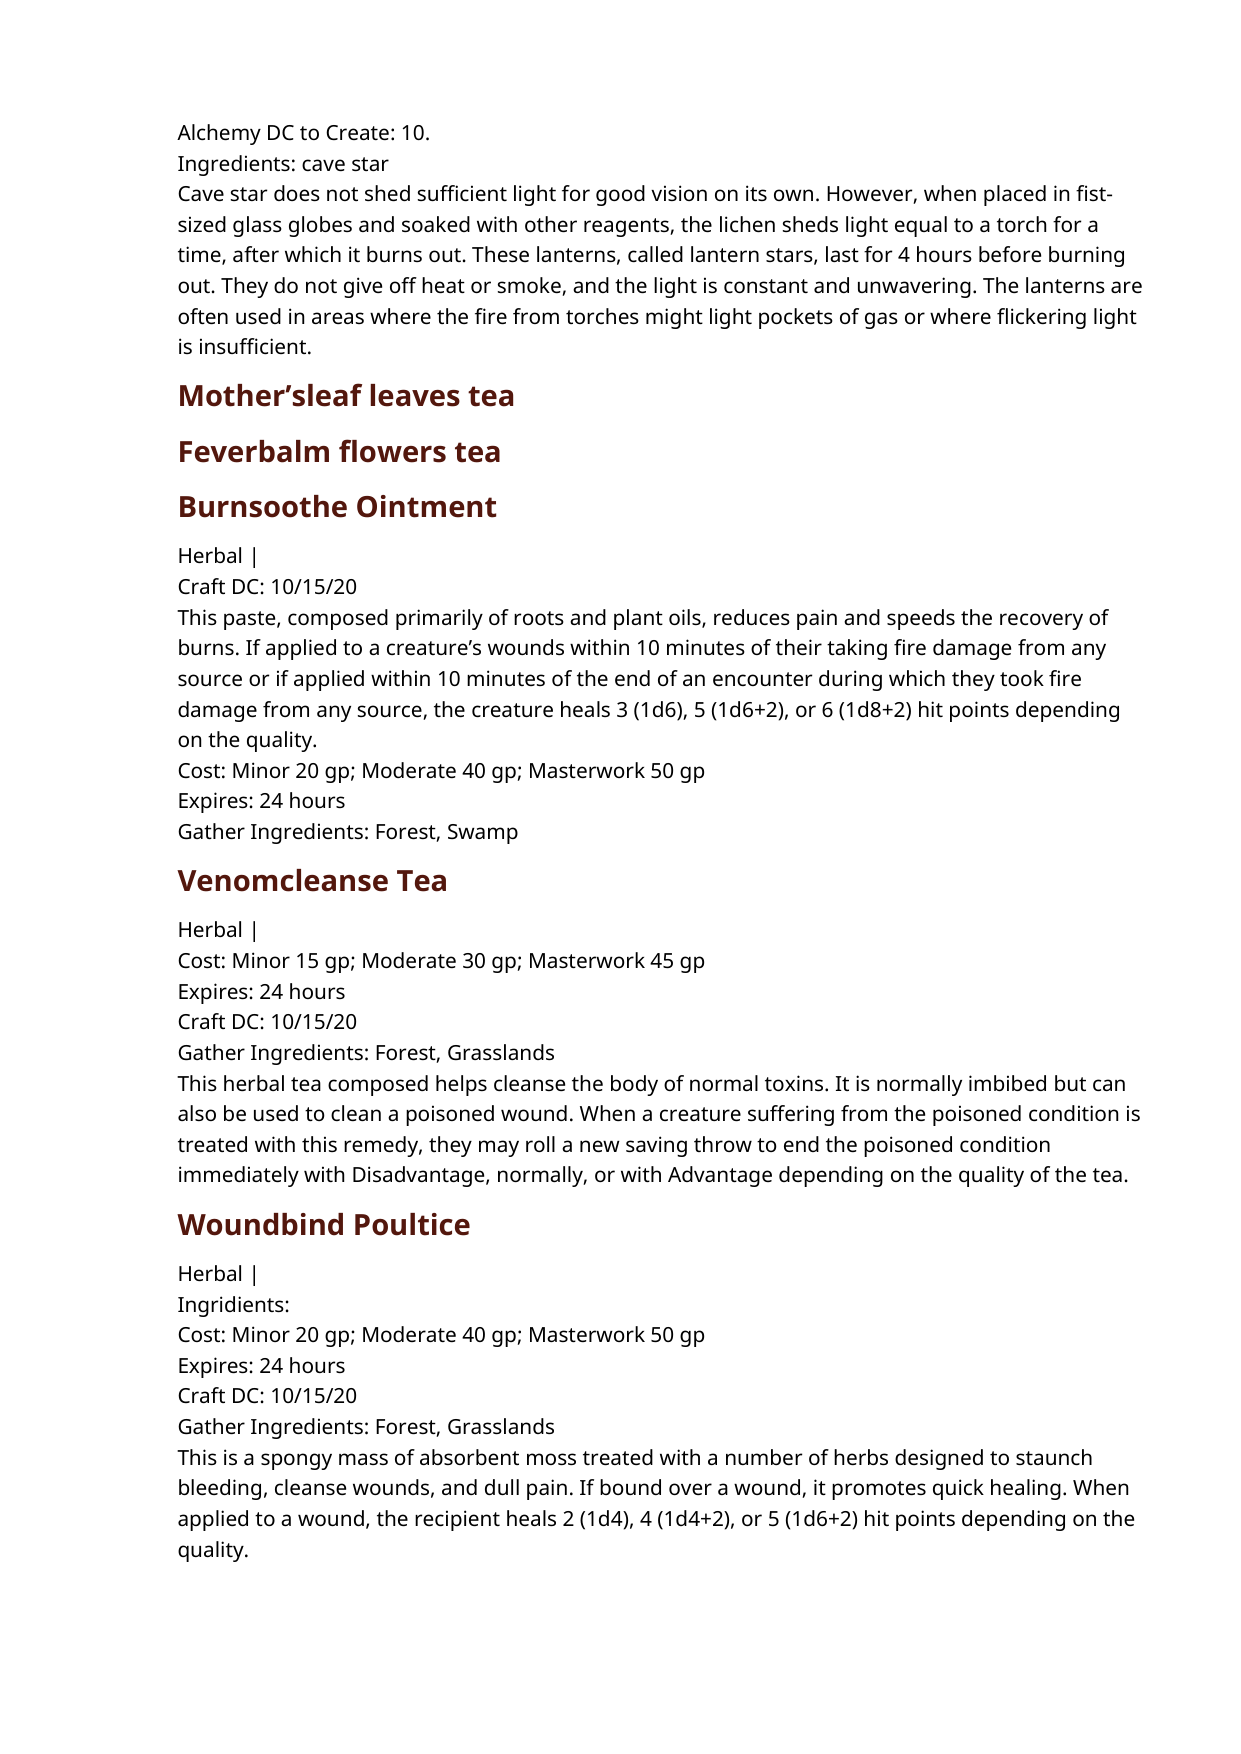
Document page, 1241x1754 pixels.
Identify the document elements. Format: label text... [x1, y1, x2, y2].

text Cost: Minor 15 gp; Moderate 30 gp; Masterwork 45 gp [177, 946, 1152, 975]
text Gather Ingredients: Forest, Grasslands [177, 1412, 1152, 1441]
text Gather Ingredients: Forest, Swamp [177, 817, 1152, 846]
text Alchemy DC to Create: 10. [177, 118, 1152, 147]
text Cost: Minor 20 gp; Moderate 40 gp; Masterwork 50 gp [177, 1320, 1152, 1349]
text Craft DC: 10/15/20 [177, 1007, 1152, 1036]
text This herbal tea composed helps cleanse the body of normal toxins. It is normally imbibed but can also be used to clean a poisoned wound. When a creature suffering from the poisoned condition is treated with this remedy, they may roll a new saving throw to end the poisoned condition immediately with Disadvantage, normally, or with Advantage depending on the quality of the tea. [177, 1069, 1152, 1189]
text Expires: 24 hours [177, 787, 1152, 815]
text Cost: Minor 20 gp; Moderate 40 gp; Masterwork 50 gp [177, 756, 1152, 784]
text Ingredients: cave star [177, 149, 1152, 177]
text Cave star does not shed sufficient light for good vision on its own. However, when placed in fist-sized glass globes and soaked with other reagents, the lichen sheds light equal to a torch for a time, after which it burns out. These lanterns, called lantern stars, last for 4 hours before burning out. They do not give off heat or smoke, and the light is constant and unwavering. The lanterns are often used in areas where the fire from torches might light pockets of gas or where flickering light is insufficient. [177, 179, 1152, 361]
text Craft DC: 10/15/20 [177, 1382, 1152, 1410]
text This paste, composed primarily of roots and plant oils, reduces pain and speeds the recovery of burns. If applied to a creature’s wounds within 10 minutes of their taking fire damage from any source or if applied within 10 minutes of the end of an encounter during which they took fire damage from any source, the creature heals 3 (1d6), 5 (1d6+2), or 6 (1d8+2) hit points depending on the quality. [177, 603, 1152, 754]
subtitle Venomcleanse Tea [177, 860, 1152, 900]
text Herbal | [177, 542, 1152, 570]
text Gather Ingredients: Forest, Grasslands [177, 1038, 1152, 1067]
text Ingridients: [177, 1290, 1152, 1318]
text This is a spongy mass of absorbent moss treated with a number of herbs designed to staunch bleeding, cleanse wounds, and dull pain. If bound over a wound, it promotes quick healing. When applied to a wound, the recipient heals 2 (1d4), 4 (1d4+2), or 5 (1d6+2) hit points depending on the quality. [177, 1443, 1152, 1563]
subtitle Burnsoothe Ointment [177, 486, 1152, 526]
subtitle Woundbind Poultice [177, 1204, 1152, 1243]
text Herbal | [177, 1259, 1152, 1287]
text Expires: 24 hours [177, 1351, 1152, 1379]
text Herbal | [177, 916, 1152, 944]
subtitle Feverbalm flowers tea [177, 431, 1152, 471]
text Expires: 24 hours [177, 977, 1152, 1005]
subtitle Mother’sleaf leaves tea [177, 376, 1152, 415]
text Craft DC: 10/15/20 [177, 572, 1152, 601]
